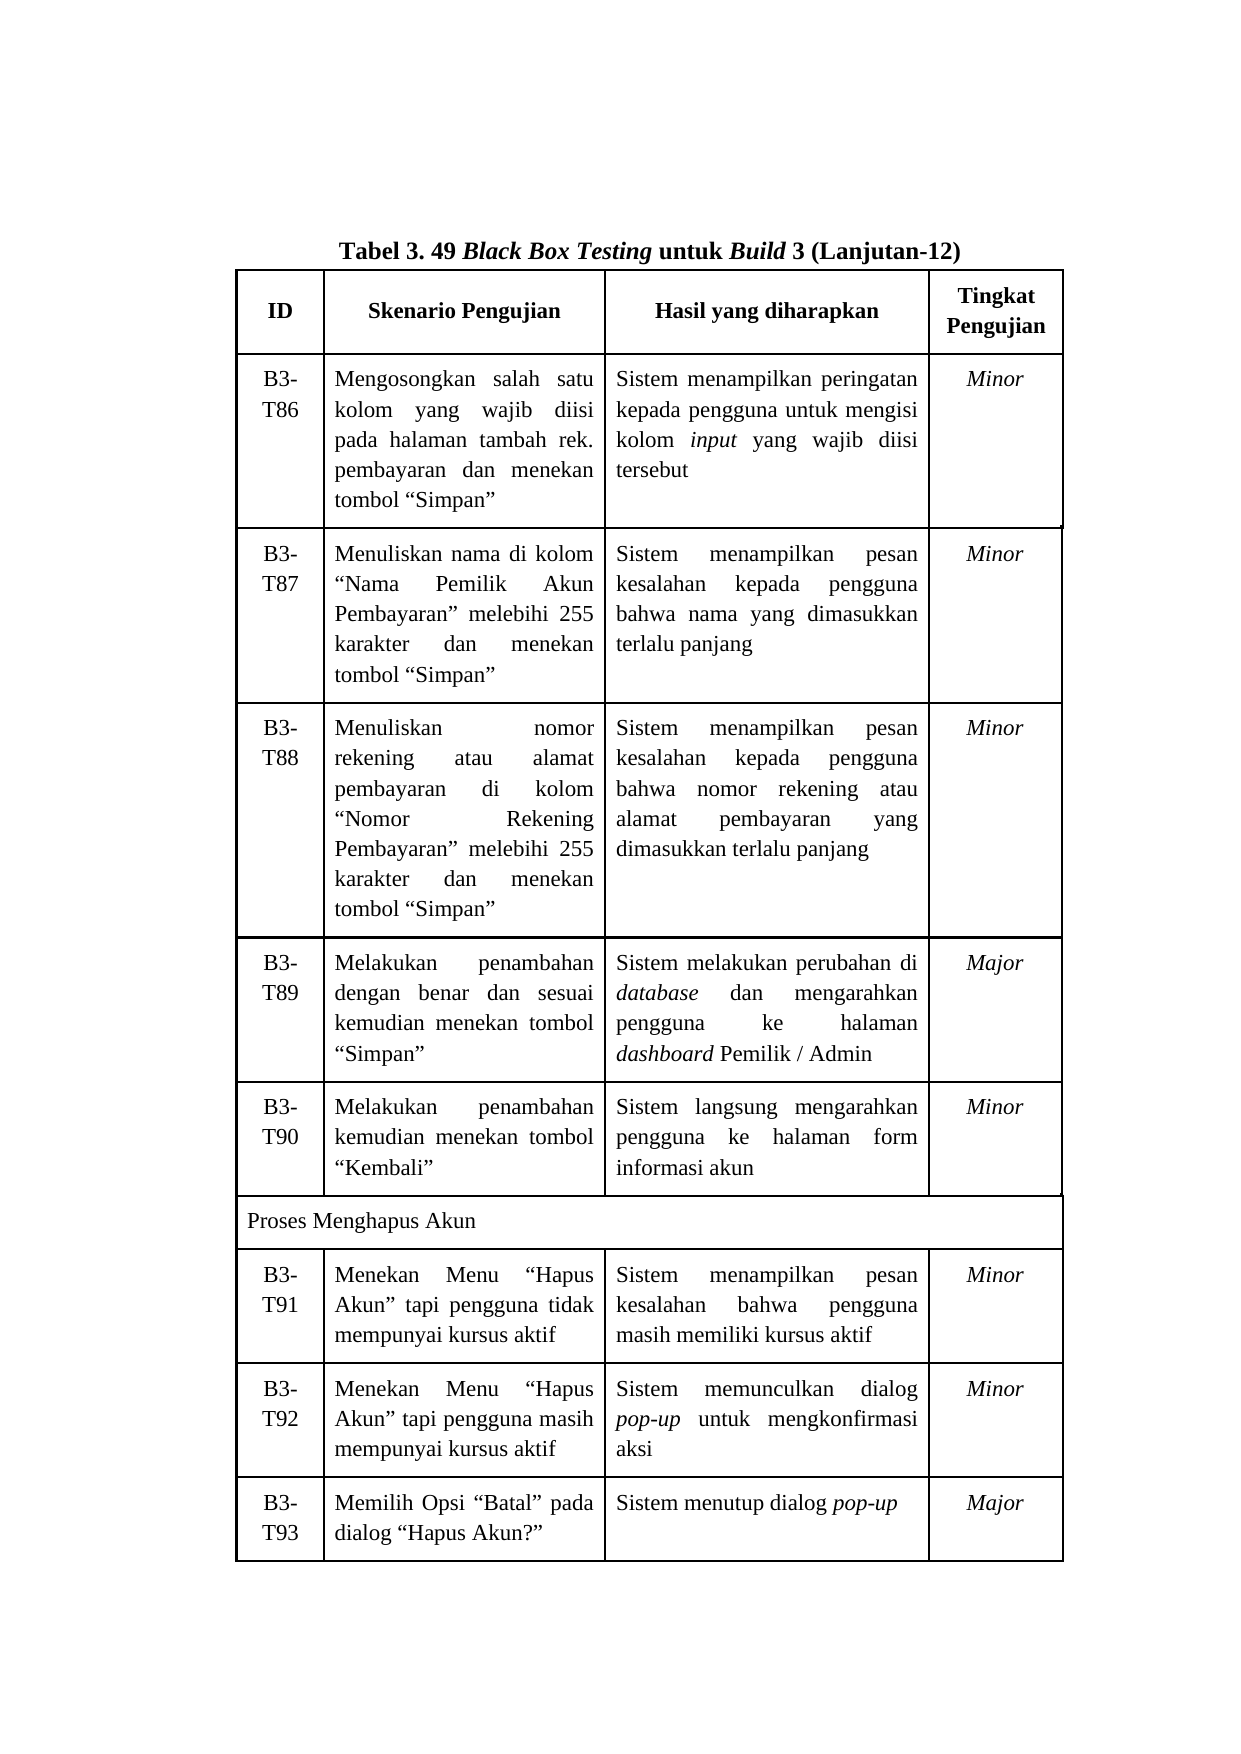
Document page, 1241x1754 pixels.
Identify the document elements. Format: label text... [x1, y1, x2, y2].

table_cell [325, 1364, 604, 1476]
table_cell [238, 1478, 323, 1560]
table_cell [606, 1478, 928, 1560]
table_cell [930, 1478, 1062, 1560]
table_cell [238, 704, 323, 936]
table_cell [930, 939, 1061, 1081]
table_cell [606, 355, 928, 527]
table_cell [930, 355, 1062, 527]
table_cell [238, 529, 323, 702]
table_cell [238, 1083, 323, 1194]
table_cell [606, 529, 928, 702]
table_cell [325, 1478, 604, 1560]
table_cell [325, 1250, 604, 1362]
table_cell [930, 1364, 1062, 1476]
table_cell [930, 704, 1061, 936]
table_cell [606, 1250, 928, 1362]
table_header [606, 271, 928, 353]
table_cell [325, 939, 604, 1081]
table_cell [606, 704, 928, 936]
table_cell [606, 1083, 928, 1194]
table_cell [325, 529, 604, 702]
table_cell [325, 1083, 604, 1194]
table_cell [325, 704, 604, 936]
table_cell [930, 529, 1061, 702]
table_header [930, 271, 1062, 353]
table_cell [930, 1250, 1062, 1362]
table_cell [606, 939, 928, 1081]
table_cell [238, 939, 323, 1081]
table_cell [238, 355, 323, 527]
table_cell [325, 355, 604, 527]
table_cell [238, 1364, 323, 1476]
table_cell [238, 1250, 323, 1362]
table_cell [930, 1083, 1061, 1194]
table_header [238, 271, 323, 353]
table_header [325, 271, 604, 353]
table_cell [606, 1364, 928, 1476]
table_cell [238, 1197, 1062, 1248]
text Tabel 3. 49 Black Box Testing untuk Build 3 (Lanjutan-12) [236, 236, 1063, 265]
